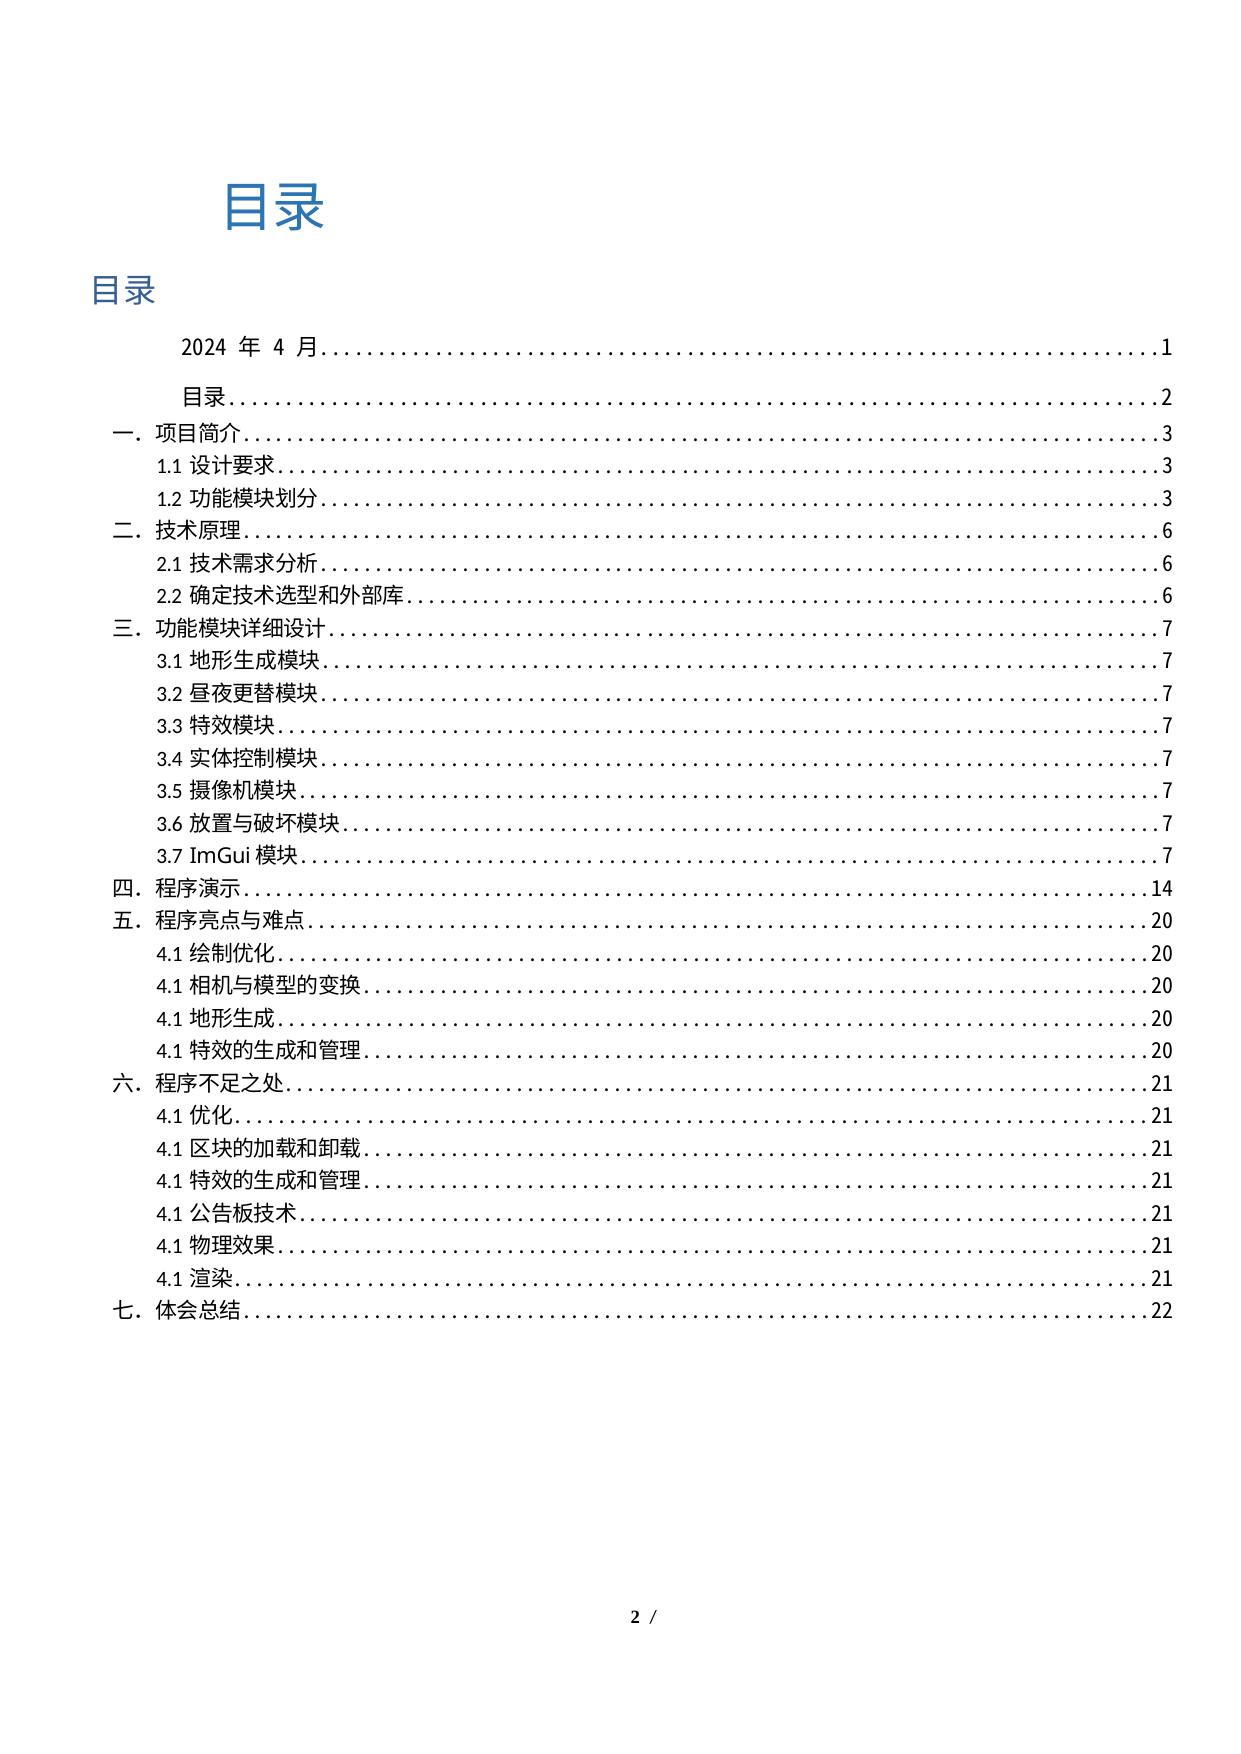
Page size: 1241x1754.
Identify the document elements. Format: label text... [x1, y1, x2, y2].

subtitle 目录 [112, 177, 1173, 239]
